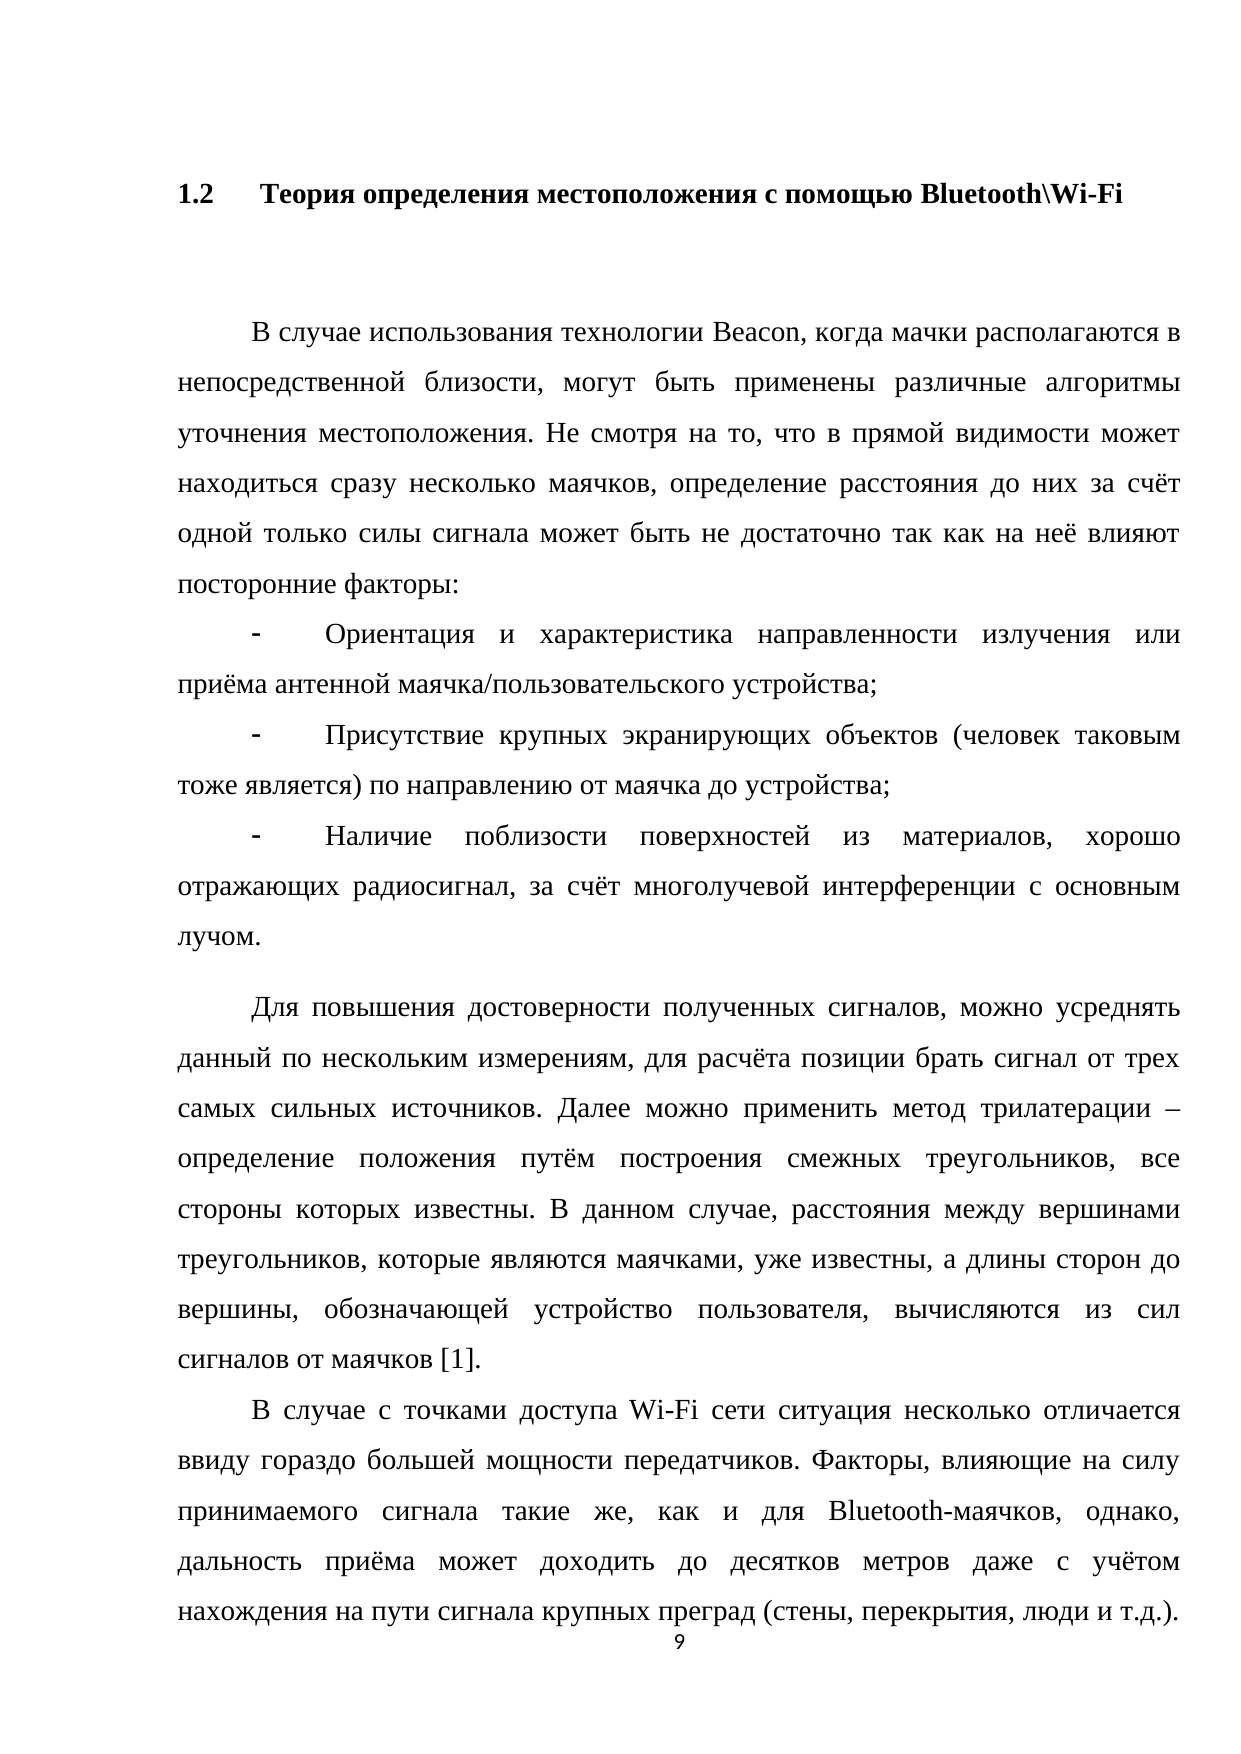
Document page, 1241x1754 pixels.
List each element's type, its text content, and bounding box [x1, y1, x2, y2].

list Теория определения местоположения с помощью Bluetooth\Wi-Fi [177, 176, 1181, 210]
list Ориентация и характеристика направленности излучения или приёма антенной маячка/пользовательского устройства; [177, 616, 1181, 700]
text В случае использования технологии Beacon, когда мачки располагаются в непосредственной близости, могут быть применены различные алгоритмы уточнения местоположения. Не смотря на то, что в прямой видимости может находиться сразу несколько маячков, определение расстояния до них за счёт одной только силы сигнала может быть не достаточно так как на неё влияют посторонние факторы: [177, 314, 1181, 599]
list Присутствие крупных экранирующих объектов (человек таковым тоже является) по направлению от маячка до устройства; [177, 717, 1181, 801]
list Наличие поблизости поверхностей из материалов, хорошо отражающих радиосигнал, за счёт многолучевой интерференции с основным лучом. [177, 818, 1181, 952]
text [177, 1392, 1181, 1627]
text Для повышения достоверности полученных сигналов, можно усреднять данный по нескольким измерениям, для расчёта позиции брать сигнал от трех самых сильных источников. Далее можно применить метод трилатерации – определение положения путём построения смежных треугольников, все стороны которых известны. В данном случае, расстояния между вершинами треугольников, которые являются маячками, уже известны, а длины сторон до вершины, обозначающей устройство пользователя, вычисляются из сил сигналов от маячков [1]. [177, 989, 1181, 1375]
